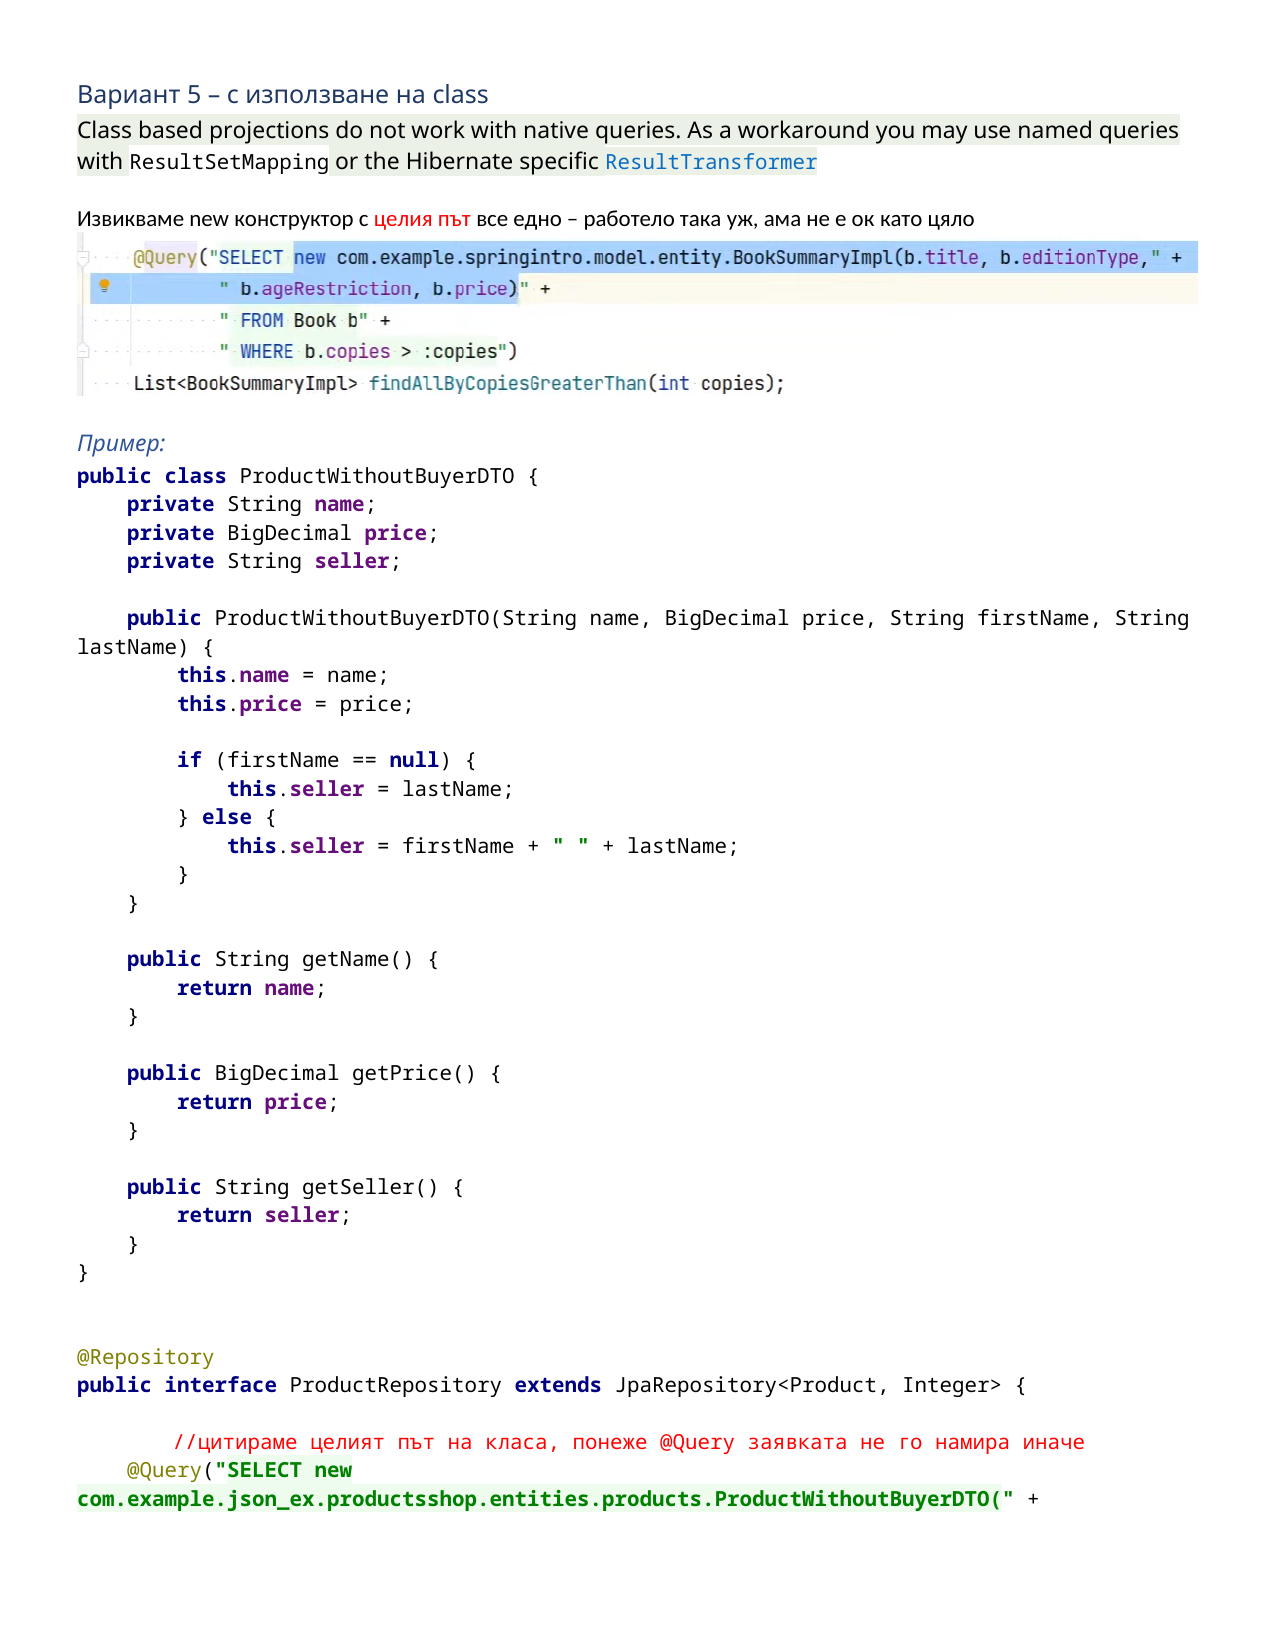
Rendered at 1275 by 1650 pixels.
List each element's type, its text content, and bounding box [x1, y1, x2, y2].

text Class based projections do not work with native queries. As a workaround you may use named queries with ResultSetMapping or the Hibernate specific ResultTransformer [77, 113, 1198, 176]
text Извикваме new конструктор с целия път все едно – работело така уж, ама не е ок като цяло [77, 204, 1198, 232]
picture [76, 232, 1199, 396]
subtitle Пример: [77, 427, 1198, 459]
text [77, 1427, 1198, 1512]
text public class ProductWithoutBuyerDTO { private String name; private BigDecimal price; private String seller; public ProductWithoutBuyerDTO(String name, BigDecimal price, String firstName, String lastName) { this.name = name; this.price = price; if (firstName == null) { this.seller = lastName; } else { this.seller = firstName + " " + lastName; } } public String getName() { return name; } public BigDecimal getPrice() { return price; } public String getSeller() { return seller; } } [77, 461, 1198, 1286]
subtitle Вариант 5 – с използване на class [77, 77, 1198, 111]
text @Repository public interface ProductRepository extends JpaRepository<Product, Integer> { [77, 1342, 1198, 1427]
